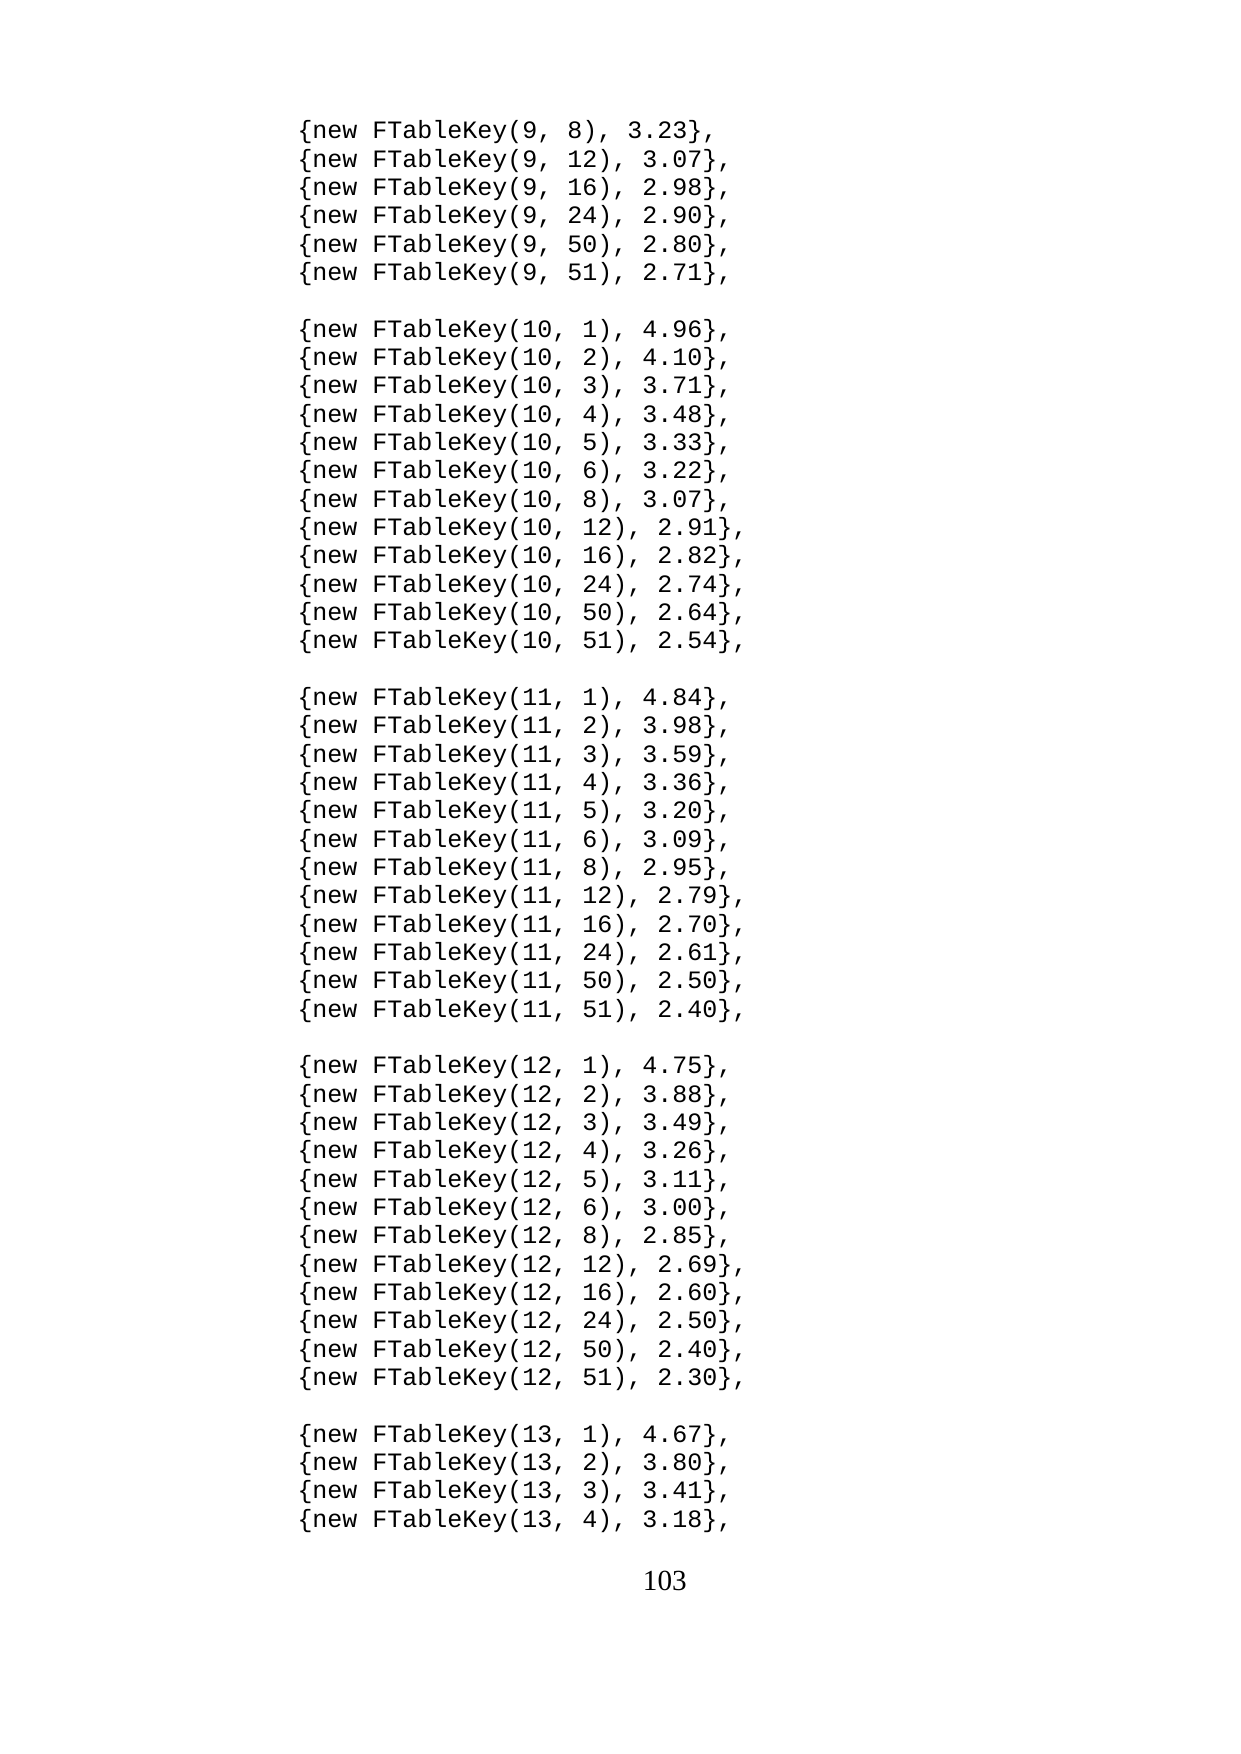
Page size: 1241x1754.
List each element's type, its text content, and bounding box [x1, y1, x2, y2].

text {new FTableKey(9, 8), 3.23}, [177, 118, 1152, 146]
text {new FTableKey(10, 24), 2.74}, [177, 571, 1152, 600]
text {new FTableKey(11, 5), 3.20}, [177, 798, 1152, 826]
text {new FTableKey(11, 8), 2.95}, [177, 855, 1152, 883]
text {new FTableKey(10, 2), 4.10}, [177, 345, 1152, 373]
text {new FTableKey(12, 6), 3.00}, [177, 1195, 1152, 1223]
text {new FTableKey(11, 16), 2.70}, [177, 911, 1152, 940]
text {new FTableKey(11, 2), 3.98}, [177, 713, 1152, 741]
text {new FTableKey(11, 51), 2.40}, [177, 996, 1152, 1025]
text {new FTableKey(11, 3), 3.59}, [177, 741, 1152, 770]
text {new FTableKey(10, 8), 3.07}, [177, 486, 1152, 515]
text {new FTableKey(10, 4), 3.48}, [177, 401, 1152, 430]
text {new FTableKey(13, 3), 3.41}, [177, 1478, 1152, 1506]
text {new FTableKey(9, 51), 2.71}, [177, 260, 1152, 288]
text {new FTableKey(12, 12), 2.69}, [177, 1251, 1152, 1280]
text {new FTableKey(12, 5), 3.11}, [177, 1166, 1152, 1195]
text {new FTableKey(11, 50), 2.50}, [177, 968, 1152, 996]
text {new FTableKey(10, 51), 2.54}, [177, 628, 1152, 656]
text {new FTableKey(12, 8), 2.85}, [177, 1223, 1152, 1251]
text {new FTableKey(13, 4), 3.18}, [177, 1506, 1152, 1535]
text {new FTableKey(10, 3), 3.71}, [177, 373, 1152, 401]
text {new FTableKey(13, 2), 3.80}, [177, 1450, 1152, 1478]
text {new FTableKey(9, 24), 2.90}, [177, 203, 1152, 231]
text {new FTableKey(12, 16), 2.60}, [177, 1280, 1152, 1308]
text {new FTableKey(12, 4), 3.26}, [177, 1138, 1152, 1166]
text {new FTableKey(10, 5), 3.33}, [177, 430, 1152, 458]
text {new FTableKey(9, 12), 3.07}, [177, 146, 1152, 175]
text {new FTableKey(10, 50), 2.64}, [177, 600, 1152, 628]
text {new FTableKey(10, 16), 2.82}, [177, 543, 1152, 571]
text {new FTableKey(13, 1), 4.67}, [177, 1421, 1152, 1450]
text {new FTableKey(11, 12), 2.79}, [177, 883, 1152, 911]
text {new FTableKey(11, 24), 2.61}, [177, 940, 1152, 968]
text {new FTableKey(10, 12), 2.91}, [177, 515, 1152, 543]
text {new FTableKey(12, 24), 2.50}, [177, 1308, 1152, 1336]
text {new FTableKey(9, 16), 2.98}, [177, 175, 1152, 203]
text {new FTableKey(12, 3), 3.49}, [177, 1110, 1152, 1138]
text {new FTableKey(9, 50), 2.80}, [177, 231, 1152, 260]
text {new FTableKey(12, 51), 2.30}, [177, 1365, 1152, 1393]
text {new FTableKey(11, 6), 3.09}, [177, 826, 1152, 855]
text {new FTableKey(10, 1), 4.96}, [177, 316, 1152, 345]
text {new FTableKey(12, 50), 2.40}, [177, 1336, 1152, 1365]
text {new FTableKey(11, 4), 3.36}, [177, 770, 1152, 798]
text {new FTableKey(10, 6), 3.22}, [177, 458, 1152, 486]
text {new FTableKey(12, 1), 4.75}, [177, 1053, 1152, 1081]
text {new FTableKey(12, 2), 3.88}, [177, 1081, 1152, 1110]
text {new FTableKey(11, 1), 4.84}, [177, 685, 1152, 713]
